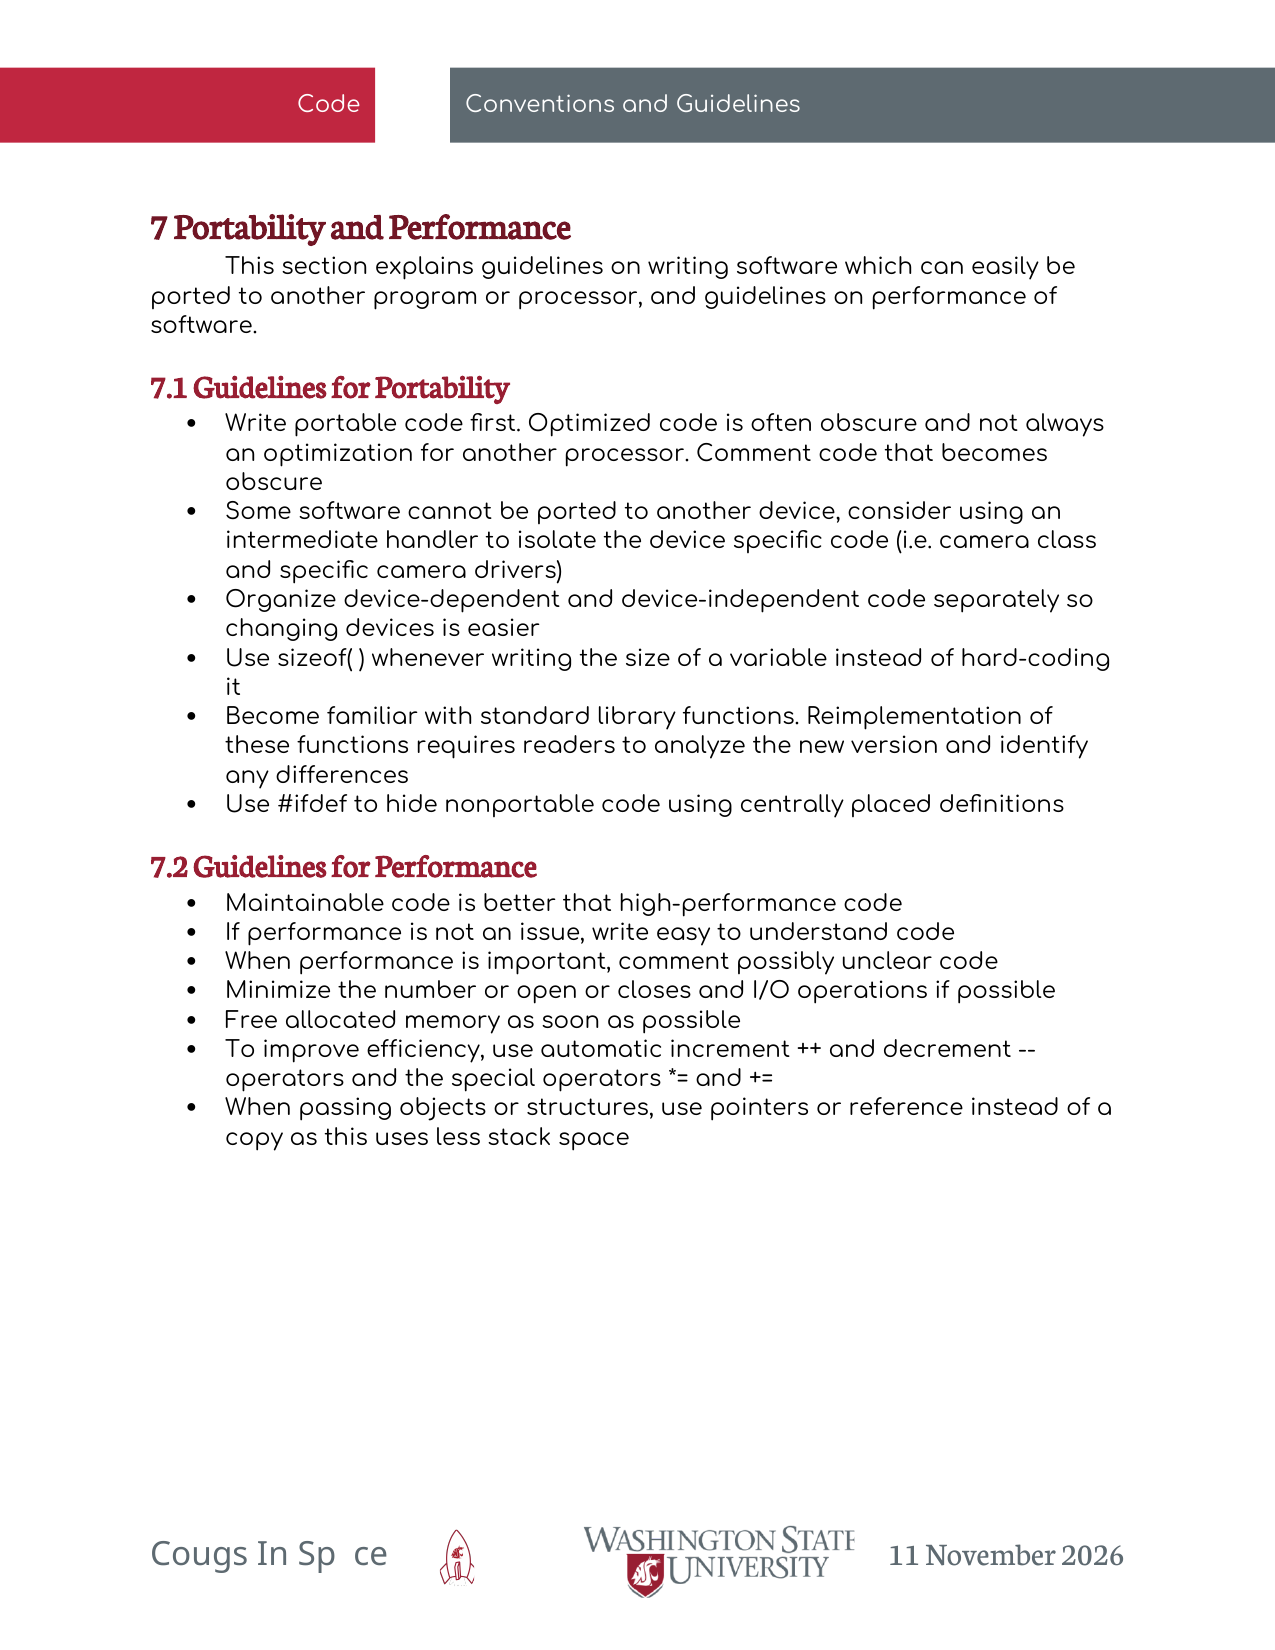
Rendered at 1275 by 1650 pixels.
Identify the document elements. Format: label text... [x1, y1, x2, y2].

list Some software cannot be ported to another device, consider using an intermediate handler to isolate the device specific code (i.e. camera class and specific camera drivers) [187, 499, 1125, 583]
list Use sizeof( ) whenever writing the size of a variable instead of hard-coding it [187, 646, 1125, 701]
list Become familiar with standard library functions. Reimplementation of these functions requires readers to analyze the new version and identify any differences [187, 704, 1125, 788]
subtitle 7 Portability and Performance [150, 200, 1125, 247]
list Organize device-dependent and device-independent code separately so changing devices is easier [187, 587, 1125, 642]
list When performance is important, comment possibly unclear code [187, 949, 1125, 975]
subtitle 7.1 Guidelines for Portability [150, 363, 1125, 405]
list Free allocated memory as soon as possible [187, 1008, 1125, 1033]
list Maintainable code is better that high-performance code [187, 891, 1125, 916]
text This section explains guidelines on writing software which can easily be ported to another program or processor, and guidelines on performance of software. [150, 254, 1125, 339]
list Write portable code first. Optimized code is often obscure and not always an optimization for another processor. Comment code that becomes obscure [187, 412, 1125, 496]
list Minimize the number or open or closes and I/O operations if possible [187, 978, 1125, 1004]
list Use #ifdef to hide nonportable code using centrally placed definitions [187, 792, 1125, 818]
subtitle 7.2 Guidelines for Performance [150, 842, 1125, 884]
list When passing objects or structures, use pointers or reference instead of a copy as this uses less stack space [187, 1096, 1125, 1150]
picture [582, 1525, 854, 1597]
list If performance is not an issue, write easy to understand code [187, 920, 1125, 946]
list To improve efficiency, use automatic increment ++ and decrement -- operators and the special operators *= and += [187, 1037, 1125, 1092]
picture [439, 1529, 475, 1586]
